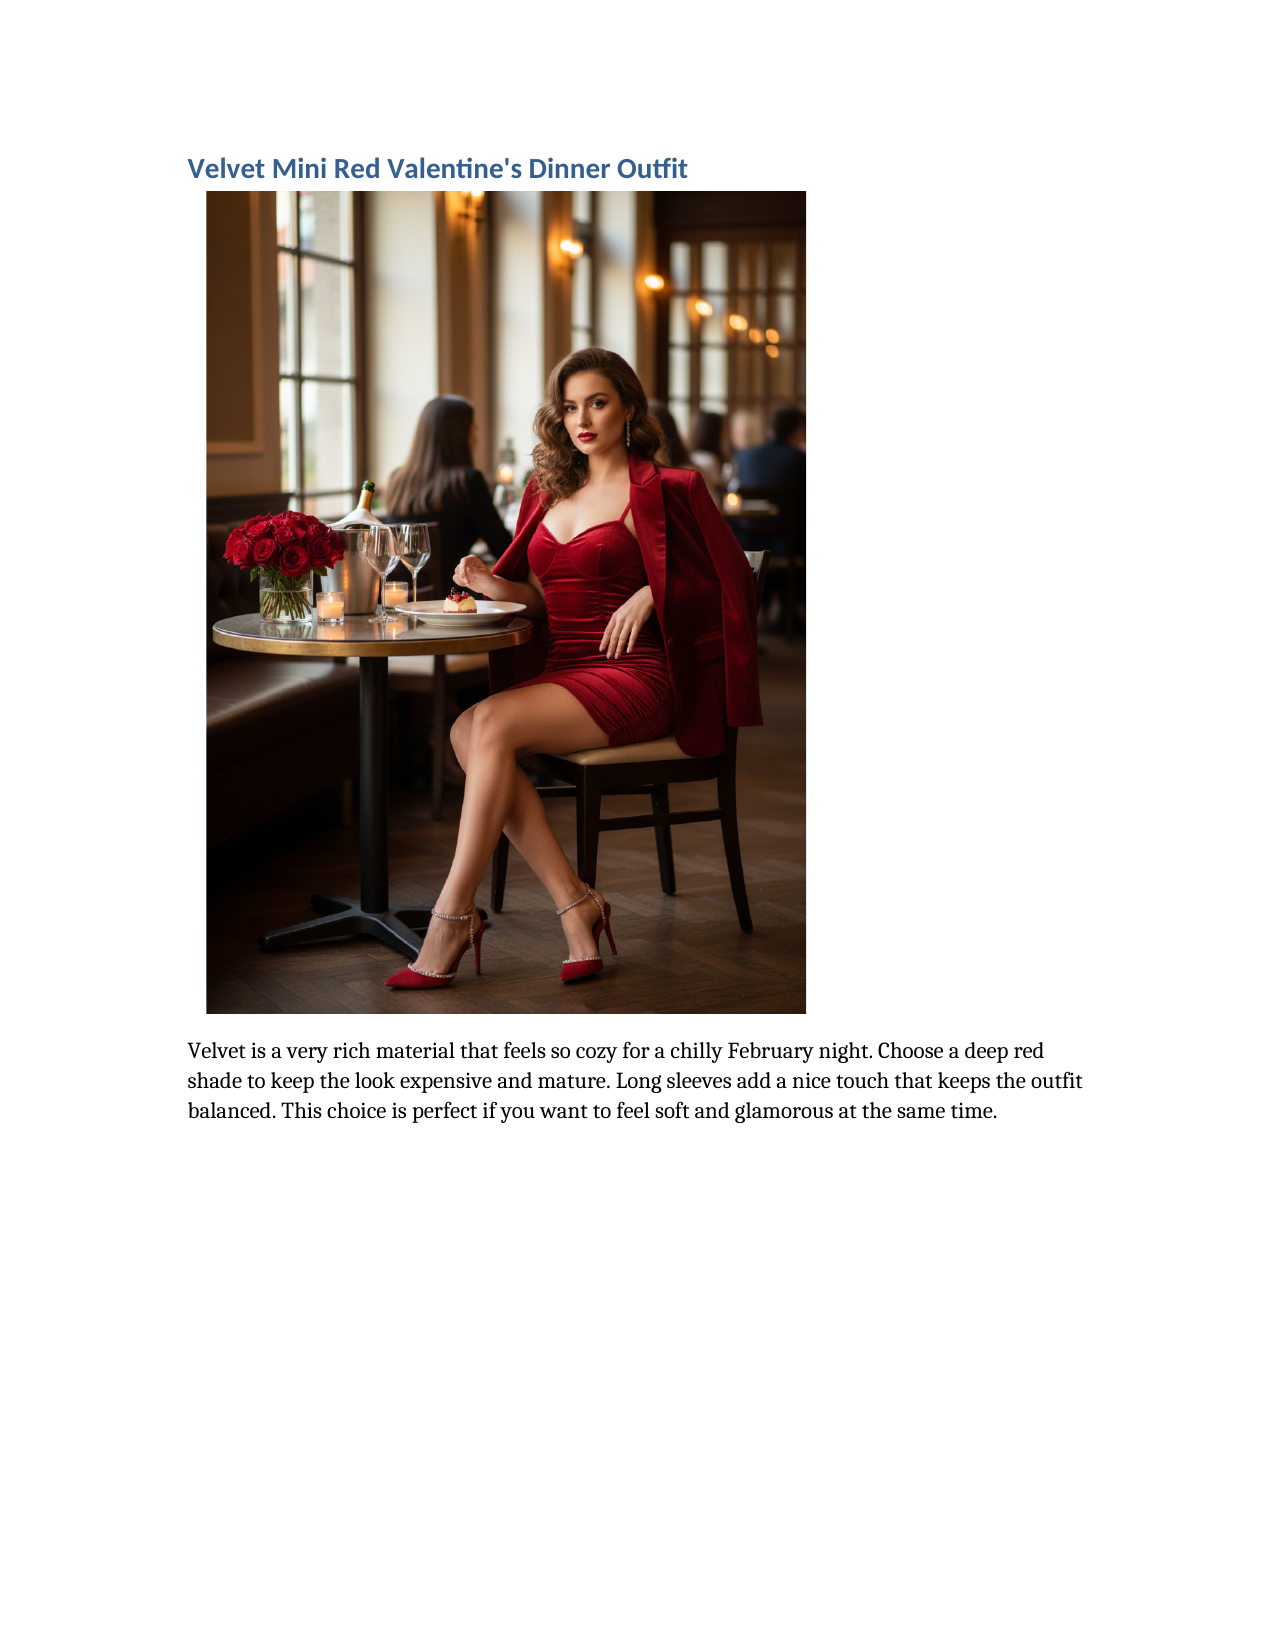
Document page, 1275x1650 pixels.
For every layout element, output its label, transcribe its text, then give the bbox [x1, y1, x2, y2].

text Velvet is a very rich material that feels so cozy for a chilly February night. Choose a deep red shade to keep the look expensive and mature. Long sleeves add a nice touch that keeps the outfit balanced. This choice is perfect if you want to feel soft and glamorous at the same time. [187, 1038, 1087, 1124]
subtitle Velvet Mini Red Valentine's Dinner Outfit [187, 150, 1087, 186]
picture [206, 191, 807, 1014]
